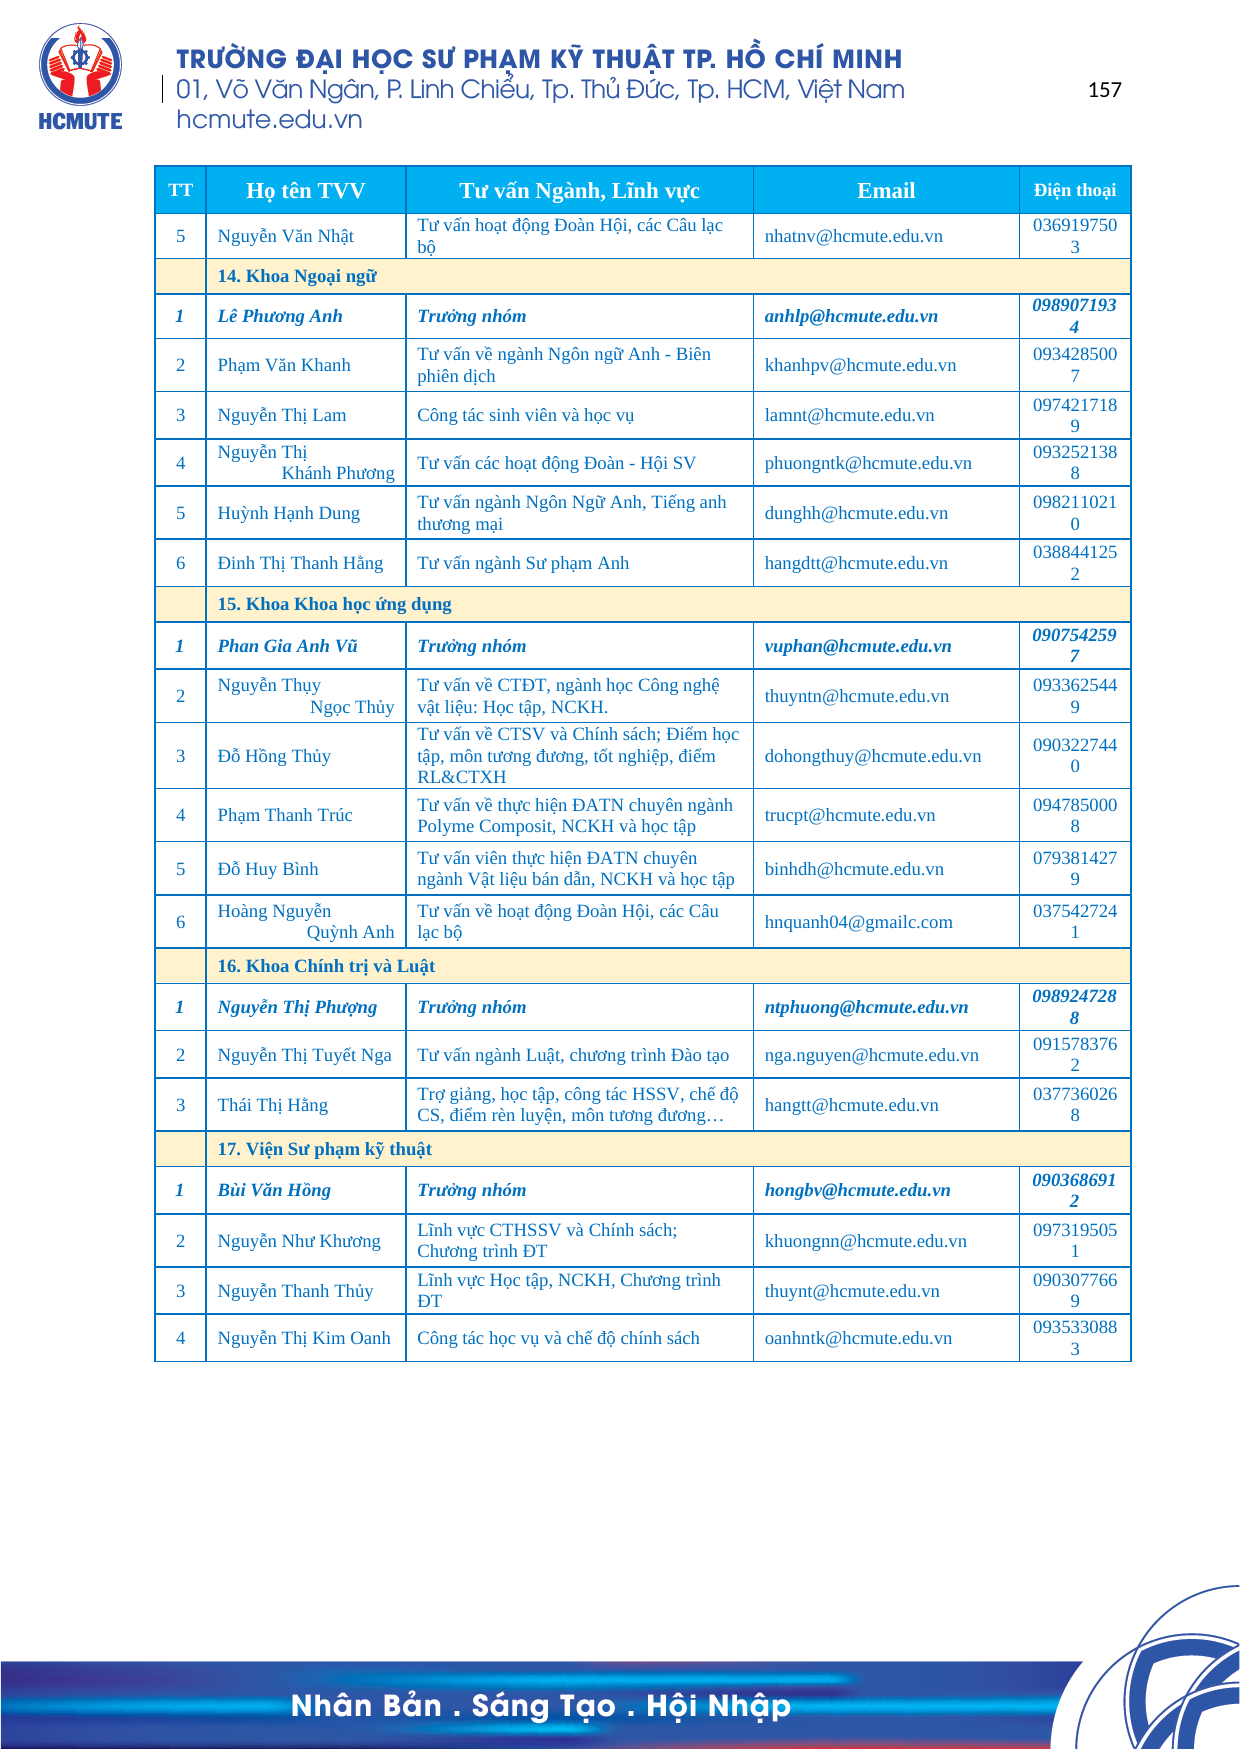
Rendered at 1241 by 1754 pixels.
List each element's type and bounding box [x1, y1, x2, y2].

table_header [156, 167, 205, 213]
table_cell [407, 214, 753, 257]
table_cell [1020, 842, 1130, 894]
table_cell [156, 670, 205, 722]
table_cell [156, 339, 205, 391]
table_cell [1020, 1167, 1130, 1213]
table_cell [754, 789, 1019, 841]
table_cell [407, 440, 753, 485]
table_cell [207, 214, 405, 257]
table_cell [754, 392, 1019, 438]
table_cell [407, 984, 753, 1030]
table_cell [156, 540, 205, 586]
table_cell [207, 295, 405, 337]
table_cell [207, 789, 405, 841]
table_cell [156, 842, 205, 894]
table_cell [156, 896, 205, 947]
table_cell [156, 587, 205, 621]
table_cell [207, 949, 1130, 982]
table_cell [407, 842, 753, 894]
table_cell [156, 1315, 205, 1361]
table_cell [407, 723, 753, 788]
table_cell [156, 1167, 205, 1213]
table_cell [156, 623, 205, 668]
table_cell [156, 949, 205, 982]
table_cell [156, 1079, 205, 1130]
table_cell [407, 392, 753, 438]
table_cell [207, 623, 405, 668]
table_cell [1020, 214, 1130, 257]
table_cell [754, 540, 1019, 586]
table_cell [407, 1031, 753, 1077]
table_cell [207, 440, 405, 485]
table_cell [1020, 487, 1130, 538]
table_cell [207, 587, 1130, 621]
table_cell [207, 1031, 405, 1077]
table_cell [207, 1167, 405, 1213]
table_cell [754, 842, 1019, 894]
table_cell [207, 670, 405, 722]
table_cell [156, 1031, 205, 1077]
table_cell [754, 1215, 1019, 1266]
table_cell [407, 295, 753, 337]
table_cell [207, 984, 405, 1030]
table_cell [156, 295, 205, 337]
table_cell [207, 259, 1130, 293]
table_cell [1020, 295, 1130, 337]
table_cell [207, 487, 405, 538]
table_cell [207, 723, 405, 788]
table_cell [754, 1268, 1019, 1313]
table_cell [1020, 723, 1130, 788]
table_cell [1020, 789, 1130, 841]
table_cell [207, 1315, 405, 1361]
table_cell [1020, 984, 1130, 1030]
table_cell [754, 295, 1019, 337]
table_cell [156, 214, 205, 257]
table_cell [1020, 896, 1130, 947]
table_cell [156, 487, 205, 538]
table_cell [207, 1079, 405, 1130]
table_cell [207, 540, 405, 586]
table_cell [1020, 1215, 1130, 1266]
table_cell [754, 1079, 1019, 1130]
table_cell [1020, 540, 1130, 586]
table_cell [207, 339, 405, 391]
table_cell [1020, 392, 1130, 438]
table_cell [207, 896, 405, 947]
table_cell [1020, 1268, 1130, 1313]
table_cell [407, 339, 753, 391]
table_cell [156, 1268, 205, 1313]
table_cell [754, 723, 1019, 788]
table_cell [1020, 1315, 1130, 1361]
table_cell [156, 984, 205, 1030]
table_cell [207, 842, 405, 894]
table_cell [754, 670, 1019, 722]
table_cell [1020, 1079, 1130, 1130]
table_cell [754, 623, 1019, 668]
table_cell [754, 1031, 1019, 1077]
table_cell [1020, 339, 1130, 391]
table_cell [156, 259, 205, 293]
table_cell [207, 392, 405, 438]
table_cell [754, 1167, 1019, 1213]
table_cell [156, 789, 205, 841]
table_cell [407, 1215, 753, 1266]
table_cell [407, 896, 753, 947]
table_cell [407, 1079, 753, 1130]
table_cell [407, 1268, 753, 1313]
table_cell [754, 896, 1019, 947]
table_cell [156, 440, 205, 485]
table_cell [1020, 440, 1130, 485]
picture [0, 0, 1240, 1749]
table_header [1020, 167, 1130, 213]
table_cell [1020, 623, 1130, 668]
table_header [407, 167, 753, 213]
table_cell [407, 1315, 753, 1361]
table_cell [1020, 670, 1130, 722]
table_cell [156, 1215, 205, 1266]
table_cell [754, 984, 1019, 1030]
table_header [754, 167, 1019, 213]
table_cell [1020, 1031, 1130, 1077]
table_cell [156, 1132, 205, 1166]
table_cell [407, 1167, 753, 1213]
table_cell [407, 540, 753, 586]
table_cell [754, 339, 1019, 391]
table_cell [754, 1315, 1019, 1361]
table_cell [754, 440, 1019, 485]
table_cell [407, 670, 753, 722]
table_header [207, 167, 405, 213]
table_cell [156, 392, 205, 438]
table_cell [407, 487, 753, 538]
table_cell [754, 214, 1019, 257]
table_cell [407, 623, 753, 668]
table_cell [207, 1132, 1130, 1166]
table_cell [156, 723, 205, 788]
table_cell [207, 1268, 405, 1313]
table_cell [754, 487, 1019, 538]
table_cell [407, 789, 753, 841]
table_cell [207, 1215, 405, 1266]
